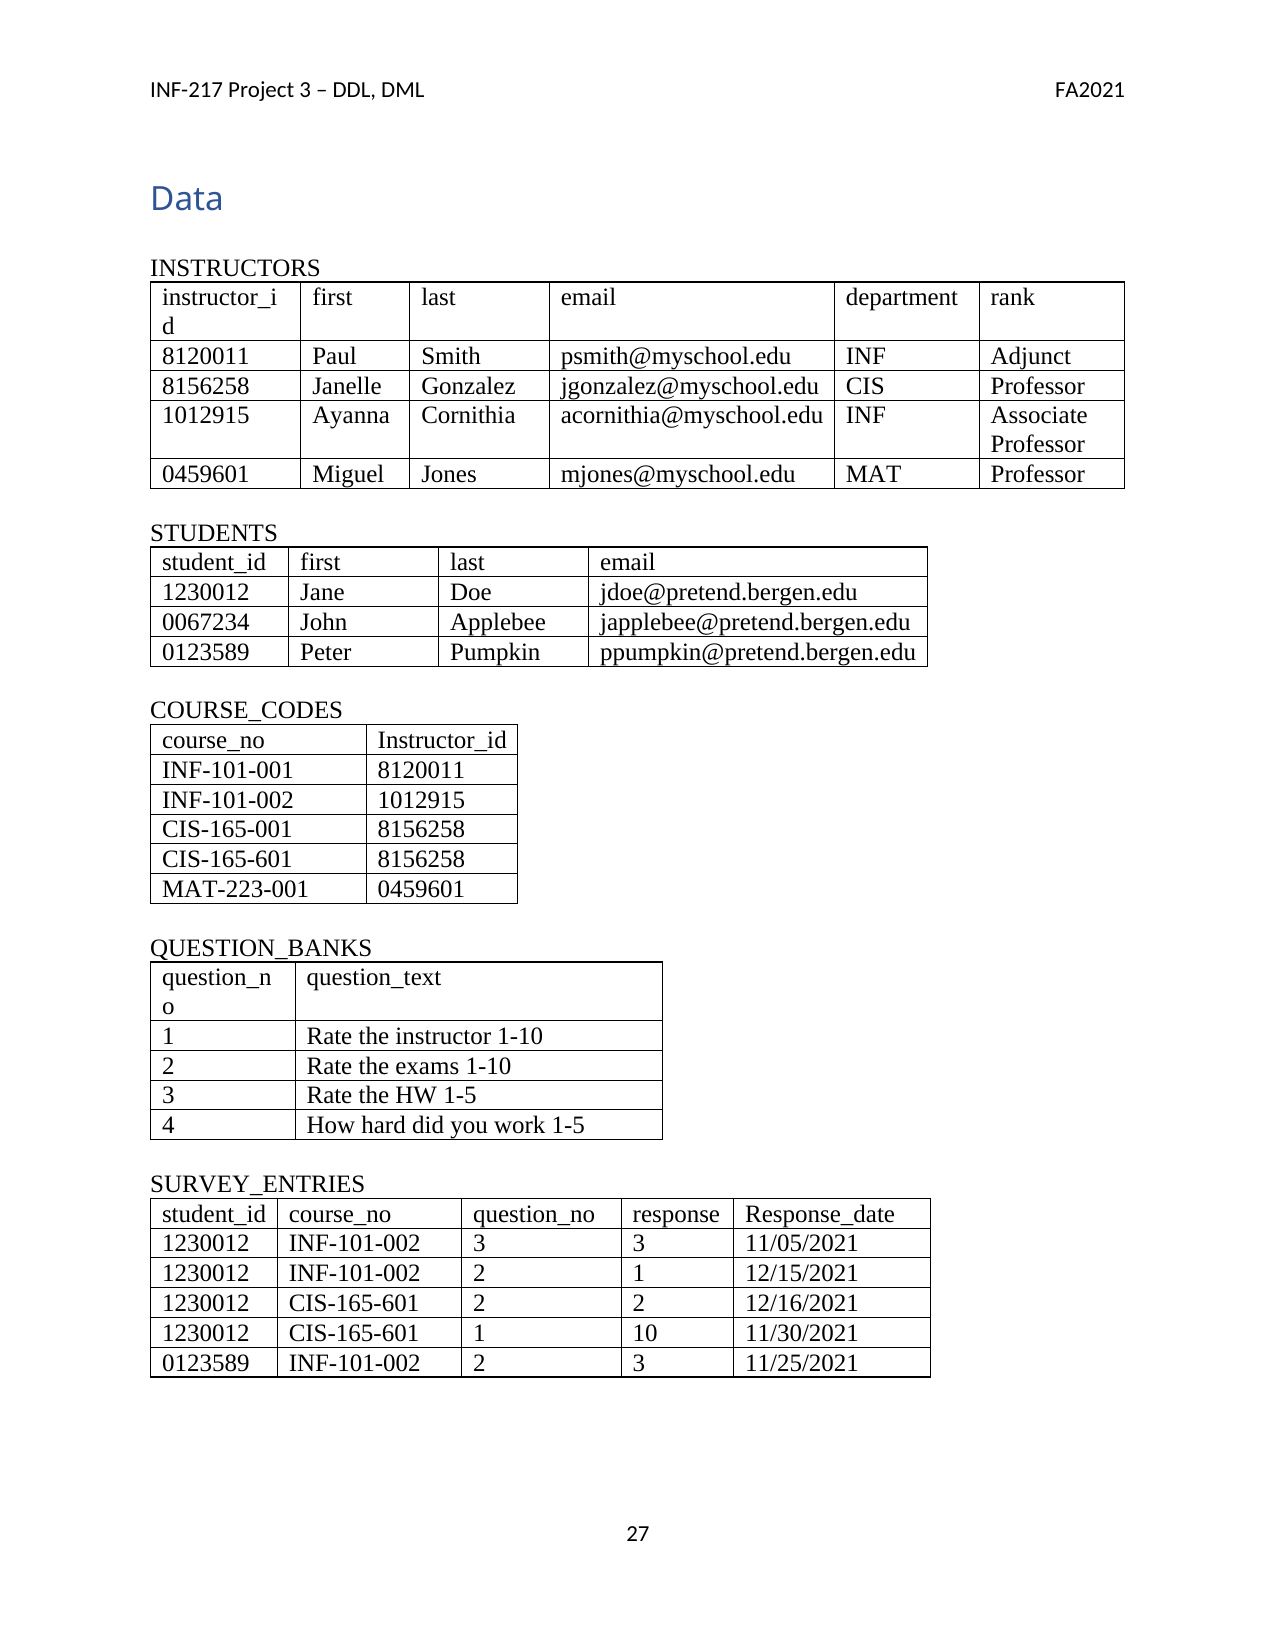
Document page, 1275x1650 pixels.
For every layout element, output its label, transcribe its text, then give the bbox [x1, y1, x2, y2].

table_cell acornithia@myschool.edu [550, 401, 834, 458]
table_cell 8156258 [367, 815, 517, 843]
text INSTRUCTORS [150, 253, 1125, 281]
table_cell INF [835, 401, 979, 458]
table_header student_id [151, 1199, 277, 1227]
table_header question_no [151, 963, 295, 1020]
table_cell Janelle [301, 371, 409, 399]
table_cell 0067234 [151, 607, 288, 636]
text QUESTION_BANKS [150, 933, 1125, 961]
table_cell 2 [462, 1258, 621, 1287]
text STUDENTS [150, 518, 1125, 546]
table_cell jdoe@pretend.bergen.edu [589, 577, 927, 606]
table_cell 12/16/2021 [734, 1288, 930, 1317]
table_cell INF-101-002 [278, 1348, 461, 1376]
table_cell Jane [289, 577, 438, 606]
table_cell 1230012 [151, 1318, 277, 1347]
table_cell 12/15/2021 [734, 1258, 930, 1287]
table_cell 1230012 [151, 577, 288, 606]
table_cell 2 [462, 1288, 621, 1317]
table_header first [301, 283, 409, 340]
table_cell Rate the HW 1-5 [296, 1081, 662, 1109]
table_cell ppumpkin@pretend.bergen.edu [589, 637, 927, 666]
table_cell CIS-165-001 [151, 815, 366, 843]
table_cell INF-101-001 [151, 755, 366, 784]
table_cell 1230012 [151, 1288, 277, 1317]
table_cell 1 [151, 1021, 295, 1050]
table_cell CIS [835, 371, 979, 399]
table_cell 11/05/2021 [734, 1229, 930, 1257]
table_cell 3 [462, 1229, 621, 1257]
table_header rank [980, 283, 1124, 340]
table_cell INF-101-002 [278, 1229, 461, 1257]
table_cell CIS-165-601 [278, 1288, 461, 1317]
table_header question_no [462, 1199, 621, 1227]
table_cell INF-101-002 [151, 785, 366, 813]
table_cell Smith [410, 341, 549, 370]
table_header response [622, 1199, 733, 1227]
table_cell 3 [622, 1348, 733, 1376]
table_cell 1230012 [151, 1258, 277, 1287]
table_cell 2 [462, 1348, 621, 1376]
text SURVEY_ENTRIES [150, 1169, 1125, 1198]
table_cell 3 [151, 1081, 295, 1109]
table_header email [589, 548, 927, 576]
table_cell Jones [410, 459, 549, 488]
table_cell Applebee [439, 607, 588, 636]
table_cell Doe [439, 577, 588, 606]
table_cell Adjunct [980, 341, 1124, 370]
table_cell Cornithia [410, 401, 549, 458]
table_cell 1 [622, 1258, 733, 1287]
table_cell How hard did you work 1-5 [296, 1110, 662, 1139]
table_header first [289, 548, 438, 576]
table_cell 1230012 [151, 1229, 277, 1257]
table_cell 1012915 [151, 401, 300, 458]
table_header Instructor_id [367, 725, 517, 754]
table_cell 8156258 [151, 371, 300, 399]
table_cell Gonzalez [410, 371, 549, 399]
table_cell Peter [289, 637, 438, 666]
table_cell 8120011 [367, 755, 517, 784]
table_header instructor_id [151, 283, 300, 340]
table_cell Miguel [301, 459, 409, 488]
table_cell INF [835, 341, 979, 370]
table_cell Professor [980, 371, 1124, 399]
table_cell japplebee@pretend.bergen.edu [589, 607, 927, 636]
table_cell John [289, 607, 438, 636]
table_header Response_date [734, 1199, 930, 1227]
table_cell Rate the exams 1-10 [296, 1051, 662, 1079]
subtitle Data [150, 175, 1125, 220]
table_header student_id [151, 548, 288, 576]
table_cell Paul [301, 341, 409, 370]
table_cell 0459601 [367, 874, 517, 903]
table_cell 8156258 [367, 844, 517, 873]
table_cell Professor [980, 459, 1124, 488]
table_cell MAT [835, 459, 979, 488]
table_cell CIS-165-601 [151, 844, 366, 873]
table_cell 4 [151, 1110, 295, 1139]
table_cell Associate Professor [980, 401, 1124, 458]
table_cell 1012915 [367, 785, 517, 813]
table_cell 11/25/2021 [734, 1348, 930, 1376]
table_header course_no [278, 1199, 461, 1227]
table_header last [439, 548, 588, 576]
table_cell Rate the instructor 1-10 [296, 1021, 662, 1050]
table_header question_text [296, 963, 662, 1020]
table_cell Ayanna [301, 401, 409, 458]
table_cell jgonzalez@myschool.edu [550, 371, 834, 399]
table_header last [410, 283, 549, 340]
table_cell 2 [151, 1051, 295, 1079]
table_cell MAT-223-001 [151, 874, 366, 903]
text COURSE_CODES [150, 695, 1125, 724]
table_header department [835, 283, 979, 340]
table_cell 3 [622, 1229, 733, 1257]
table_cell 10 [622, 1318, 733, 1347]
table_cell 2 [622, 1288, 733, 1317]
table_header course_no [151, 725, 366, 754]
table_cell 0123589 [151, 637, 288, 666]
table_header email [550, 283, 834, 340]
table_cell Pumpkin [439, 637, 588, 666]
table_cell INF-101-002 [278, 1258, 461, 1287]
table_cell psmith@myschool.edu [550, 341, 834, 370]
table_cell 1 [462, 1318, 621, 1347]
table_cell CIS-165-601 [278, 1318, 461, 1347]
table_cell 11/30/2021 [734, 1318, 930, 1347]
table_cell 0123589 [151, 1348, 277, 1376]
table_cell 0459601 [151, 459, 300, 488]
table_cell mjones@myschool.edu [550, 459, 834, 488]
table_cell 8120011 [151, 341, 300, 370]
